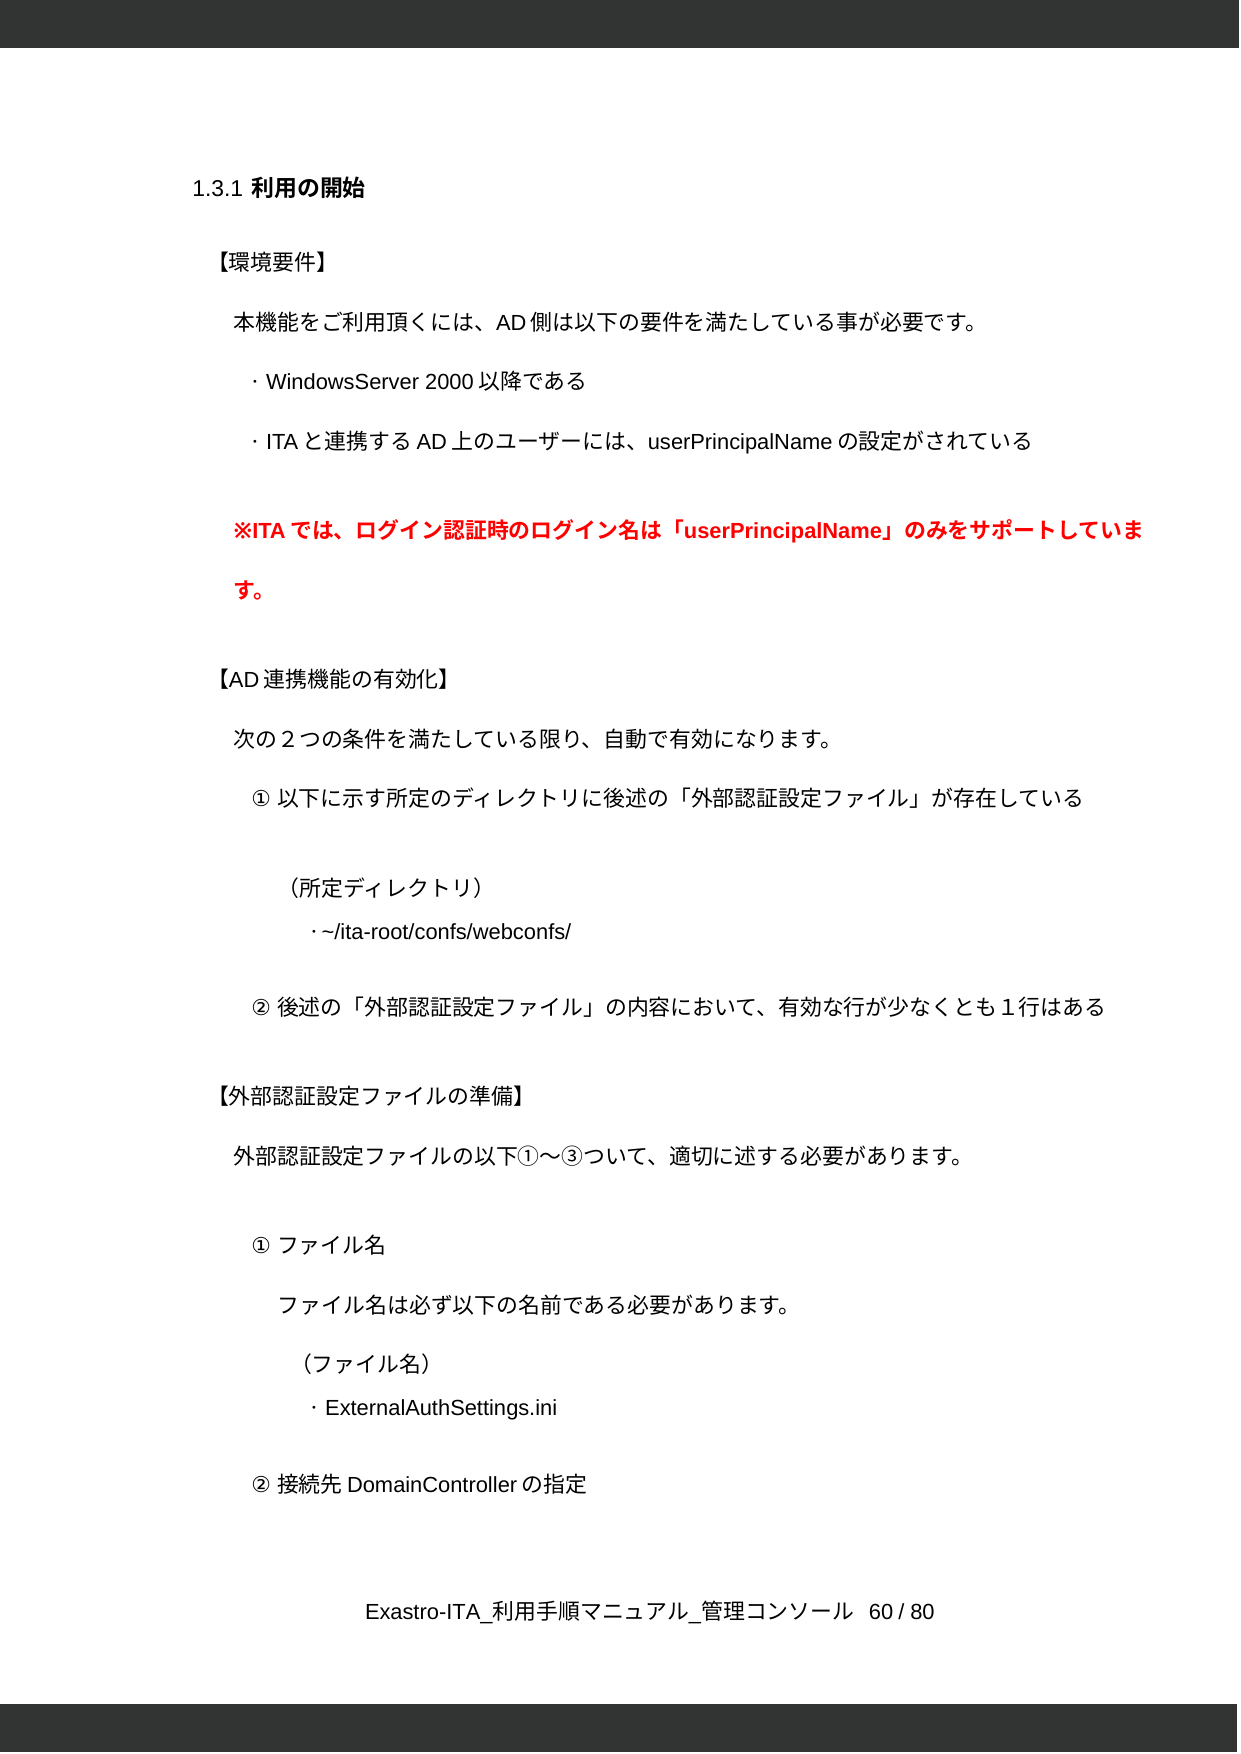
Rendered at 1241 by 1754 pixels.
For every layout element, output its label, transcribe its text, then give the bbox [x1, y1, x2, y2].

subtitle 接続先DomainControllerの指定 [251, 1453, 1152, 1512]
list ~/ita-root/confs/webconfs/ [310, 916, 1152, 946]
subtitle 利用の開始 [192, 157, 1152, 216]
list 次の２つの条件を満たしている限り、自動で有効になります。 [233, 708, 1152, 767]
text 【外部認証設定ファイルの準備】 [207, 1065, 1152, 1125]
list 本機能をご利用頂くには、AD側は以下の要件を満たしている事が必要です。 [233, 291, 1152, 350]
list ExternalAuthSettings.ini [310, 1393, 1152, 1423]
picture [0, 1704, 1237, 1752]
subtitle ファイル名 [251, 1214, 1152, 1274]
text （ファイル名） [278, 1333, 1152, 1393]
text ファイル名は必ず以下の名前である必要があります。 [278, 1274, 1152, 1333]
text 【環境要件】 [207, 231, 1152, 291]
list ※ITAでは、ログイン認証時のログイン名は「userPrincipalName」のみをサポートしています。 [233, 499, 1152, 618]
list 外部認証設定ファイルの以下①～③ついて、適切に述する必要があります。 [233, 1125, 1152, 1184]
picture [0, 0, 1239, 48]
list ITAと連携するAD上のユーザーには、userPrincipalNameの設定がされている [251, 410, 1152, 469]
text （所定ディレクトリ） [278, 857, 1152, 916]
text 【AD連携機能の有効化】 [207, 648, 1152, 708]
list WindowsServer 2000以降である [251, 350, 1152, 410]
subtitle 以下に示す所定のディレクトリに後述の「外部認証設定ファイル」が存在している [251, 767, 1152, 827]
subtitle 後述の「外部認証設定ファイル」の内容において、有効な行が少なくとも１行はある [251, 976, 1152, 1036]
